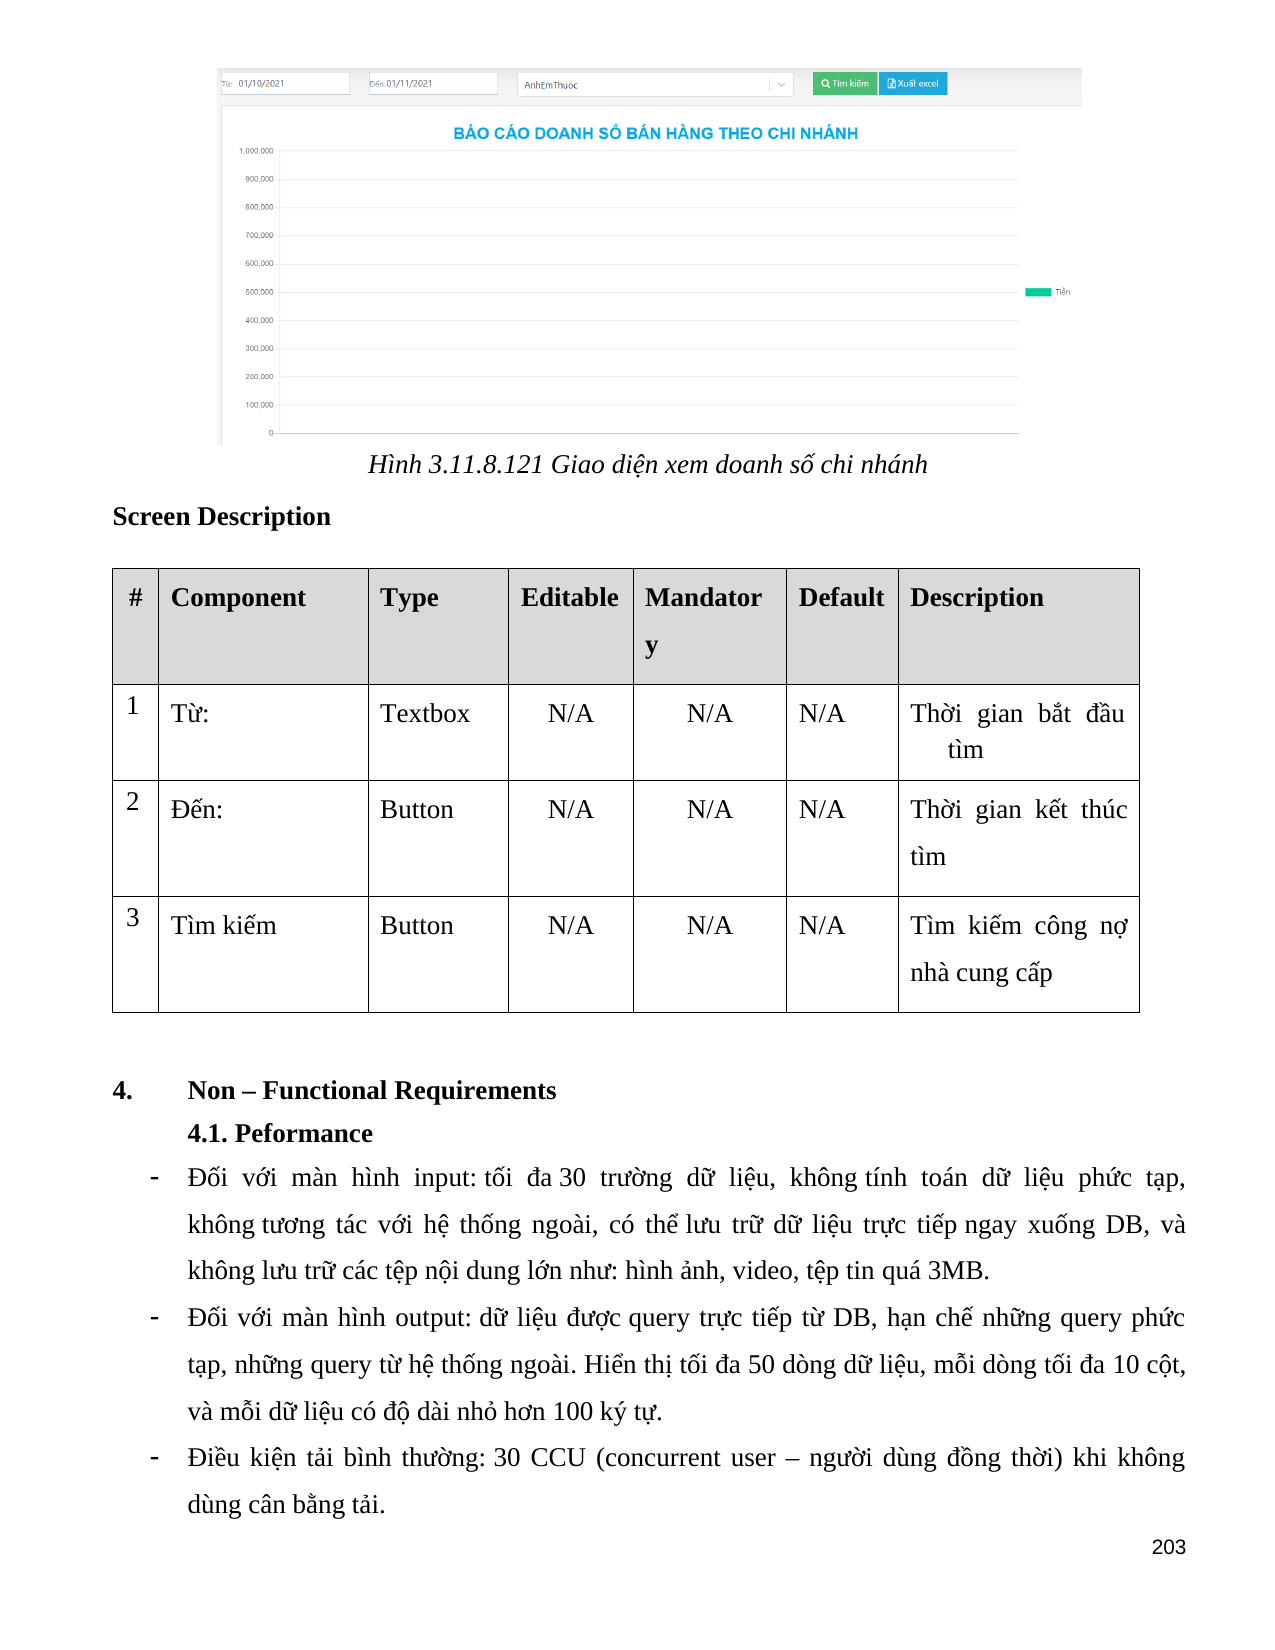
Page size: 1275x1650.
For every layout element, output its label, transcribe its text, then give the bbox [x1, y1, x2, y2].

text Non – Functional Requirements [112, 1074, 1186, 1105]
list Đối với màn hình input: tối đa 30 trường dữ liệu, không tính toán dữ liệu phức tạp, không tương tác với hệ thống ngoài, có thể lưu trữ dữ liệu trực tiếp ngay xuống DB, và không lưu trữ các tệp nội dung lớn như: hình ảnh, video, tệp tin quá 3MB. [150, 1161, 1186, 1286]
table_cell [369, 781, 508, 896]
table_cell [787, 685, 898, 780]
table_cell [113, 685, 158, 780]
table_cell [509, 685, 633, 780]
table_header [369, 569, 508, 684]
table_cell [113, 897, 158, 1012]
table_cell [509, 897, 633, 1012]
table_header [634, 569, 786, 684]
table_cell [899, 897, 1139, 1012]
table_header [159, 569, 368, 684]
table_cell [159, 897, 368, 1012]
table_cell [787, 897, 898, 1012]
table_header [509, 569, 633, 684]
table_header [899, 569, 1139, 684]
text Screen Description [112, 500, 1186, 531]
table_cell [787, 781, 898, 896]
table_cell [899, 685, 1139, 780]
picture [216, 68, 1082, 445]
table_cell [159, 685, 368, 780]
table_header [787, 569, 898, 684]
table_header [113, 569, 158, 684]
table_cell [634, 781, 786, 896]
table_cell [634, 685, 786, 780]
list 4.1. Peformance [112, 1117, 1186, 1148]
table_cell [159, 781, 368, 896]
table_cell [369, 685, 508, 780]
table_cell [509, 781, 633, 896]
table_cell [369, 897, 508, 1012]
list Đối với màn hình output: dữ liệu được query trực tiếp từ DB, hạn chế những query phức tạp, những query từ hệ thống ngoài. Hiển thị tối đa 50 dòng dữ liệu, mỗi dòng tối đa 10 cột, và mỗi dữ liệu có độ dài nhỏ hơn 100 ký tự. [150, 1301, 1186, 1426]
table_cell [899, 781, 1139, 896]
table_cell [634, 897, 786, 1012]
list Điều kiện tải bình thường: 30 CCU (concurrent user – người dùng đồng thời) khi không dùng cân bằng tải. [150, 1441, 1186, 1519]
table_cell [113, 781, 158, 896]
